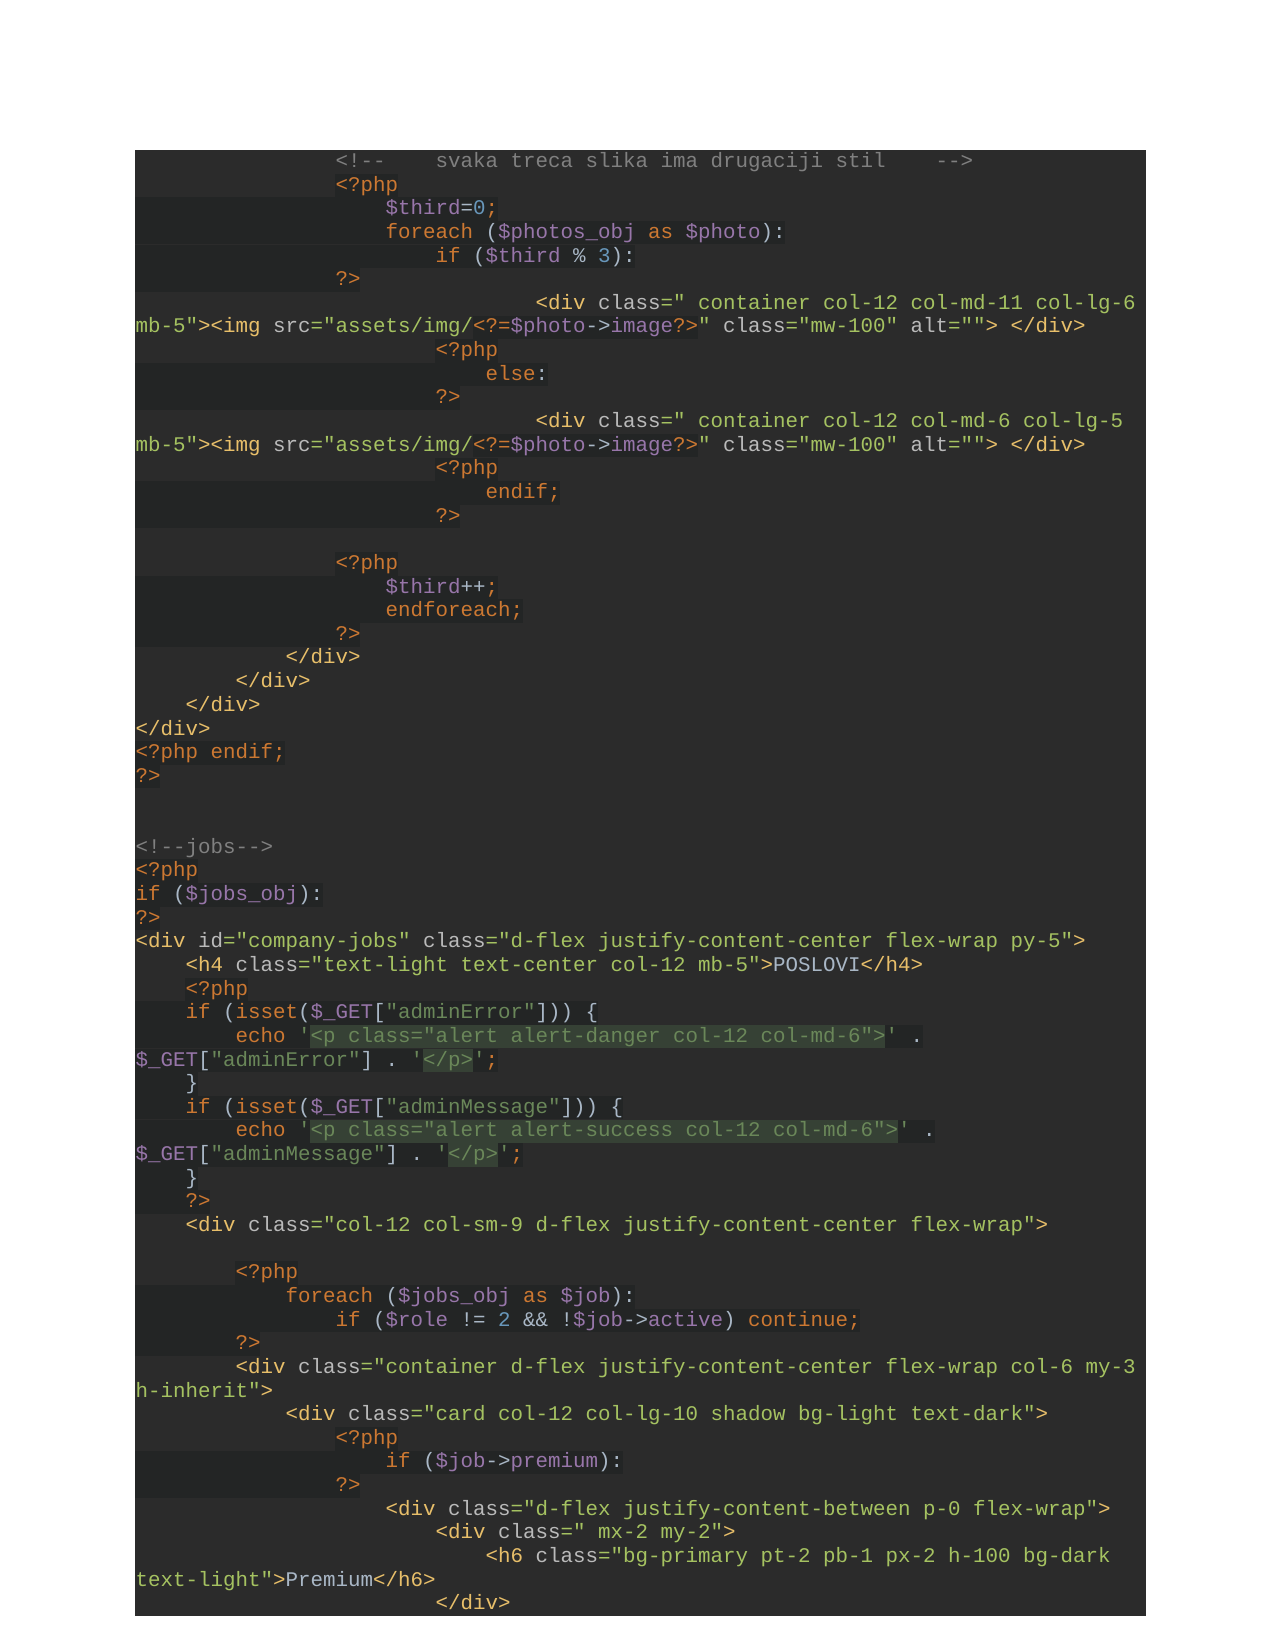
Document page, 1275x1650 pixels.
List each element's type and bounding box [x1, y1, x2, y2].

text [135, 150, 1146, 1616]
